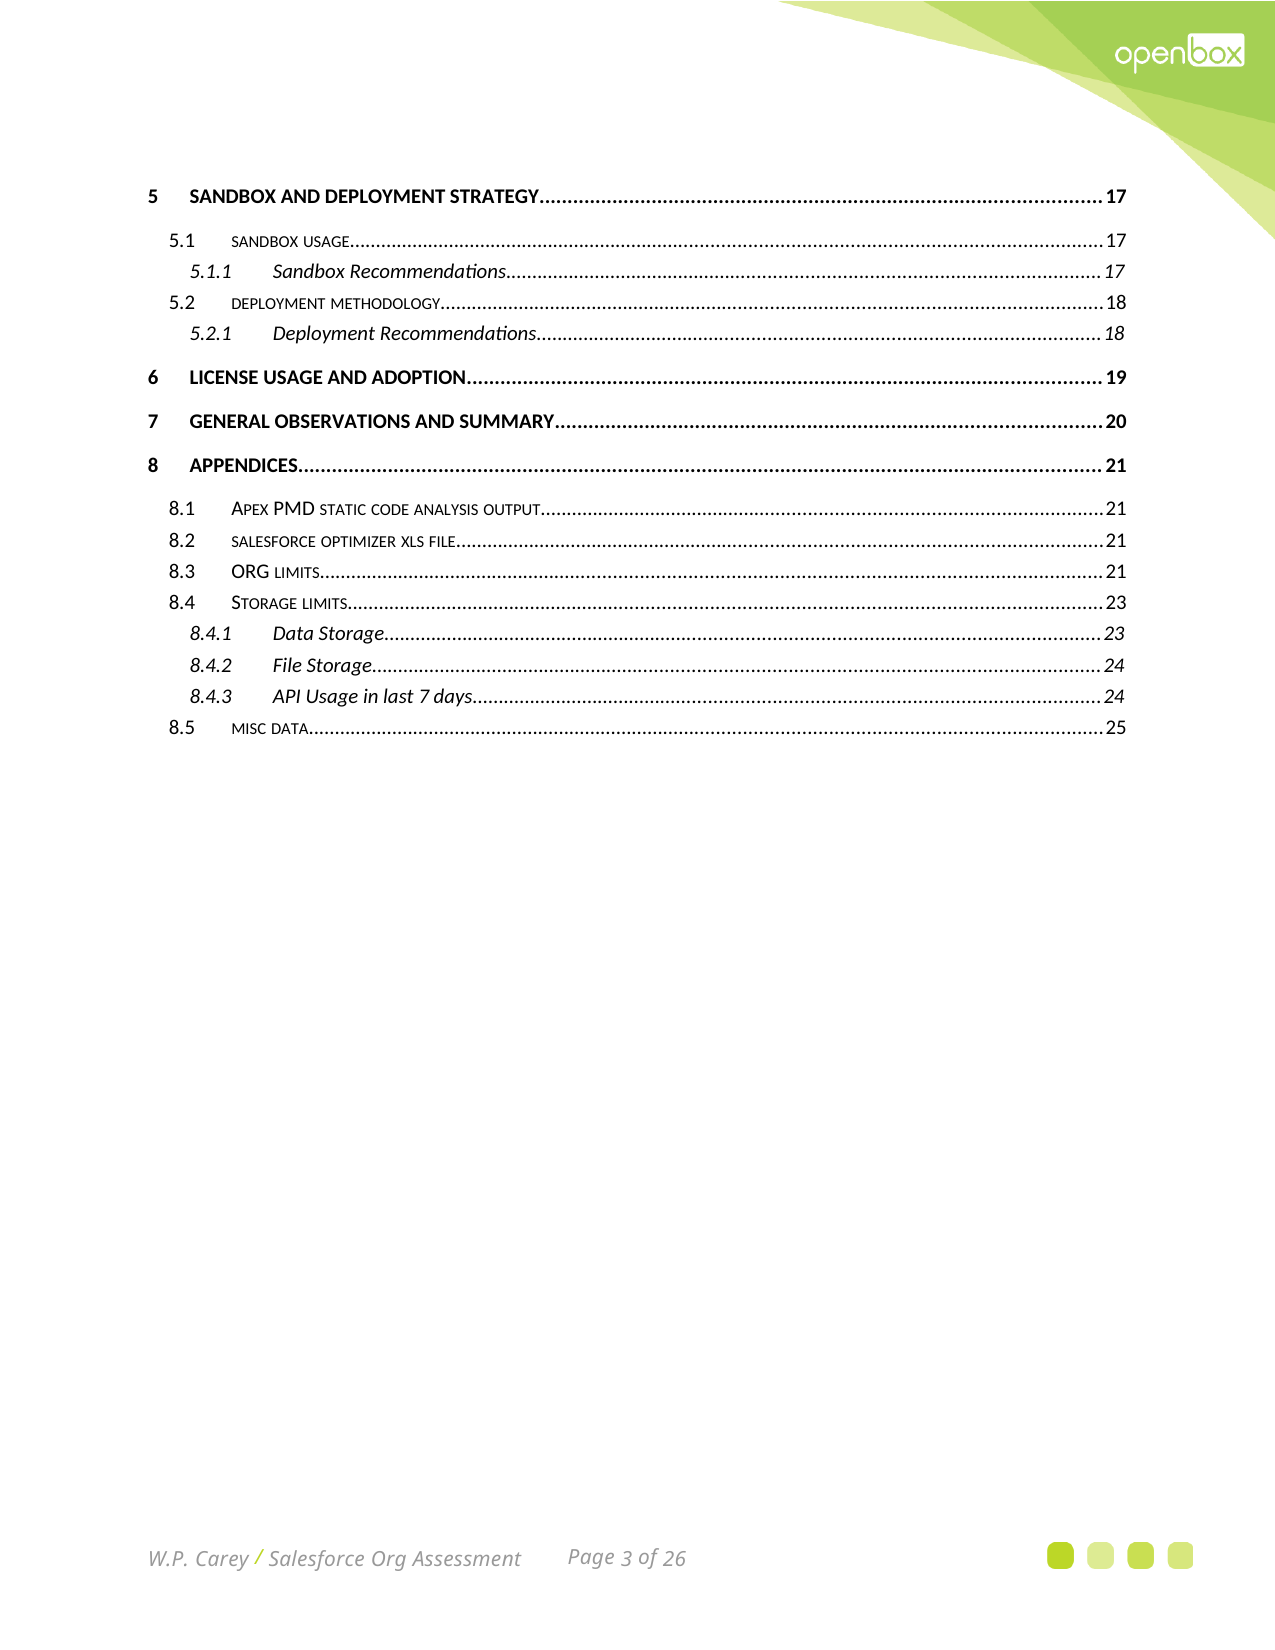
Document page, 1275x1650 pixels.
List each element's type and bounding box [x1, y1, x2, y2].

picture [395, 1, 1275, 267]
picture [1046, 1542, 1193, 1569]
